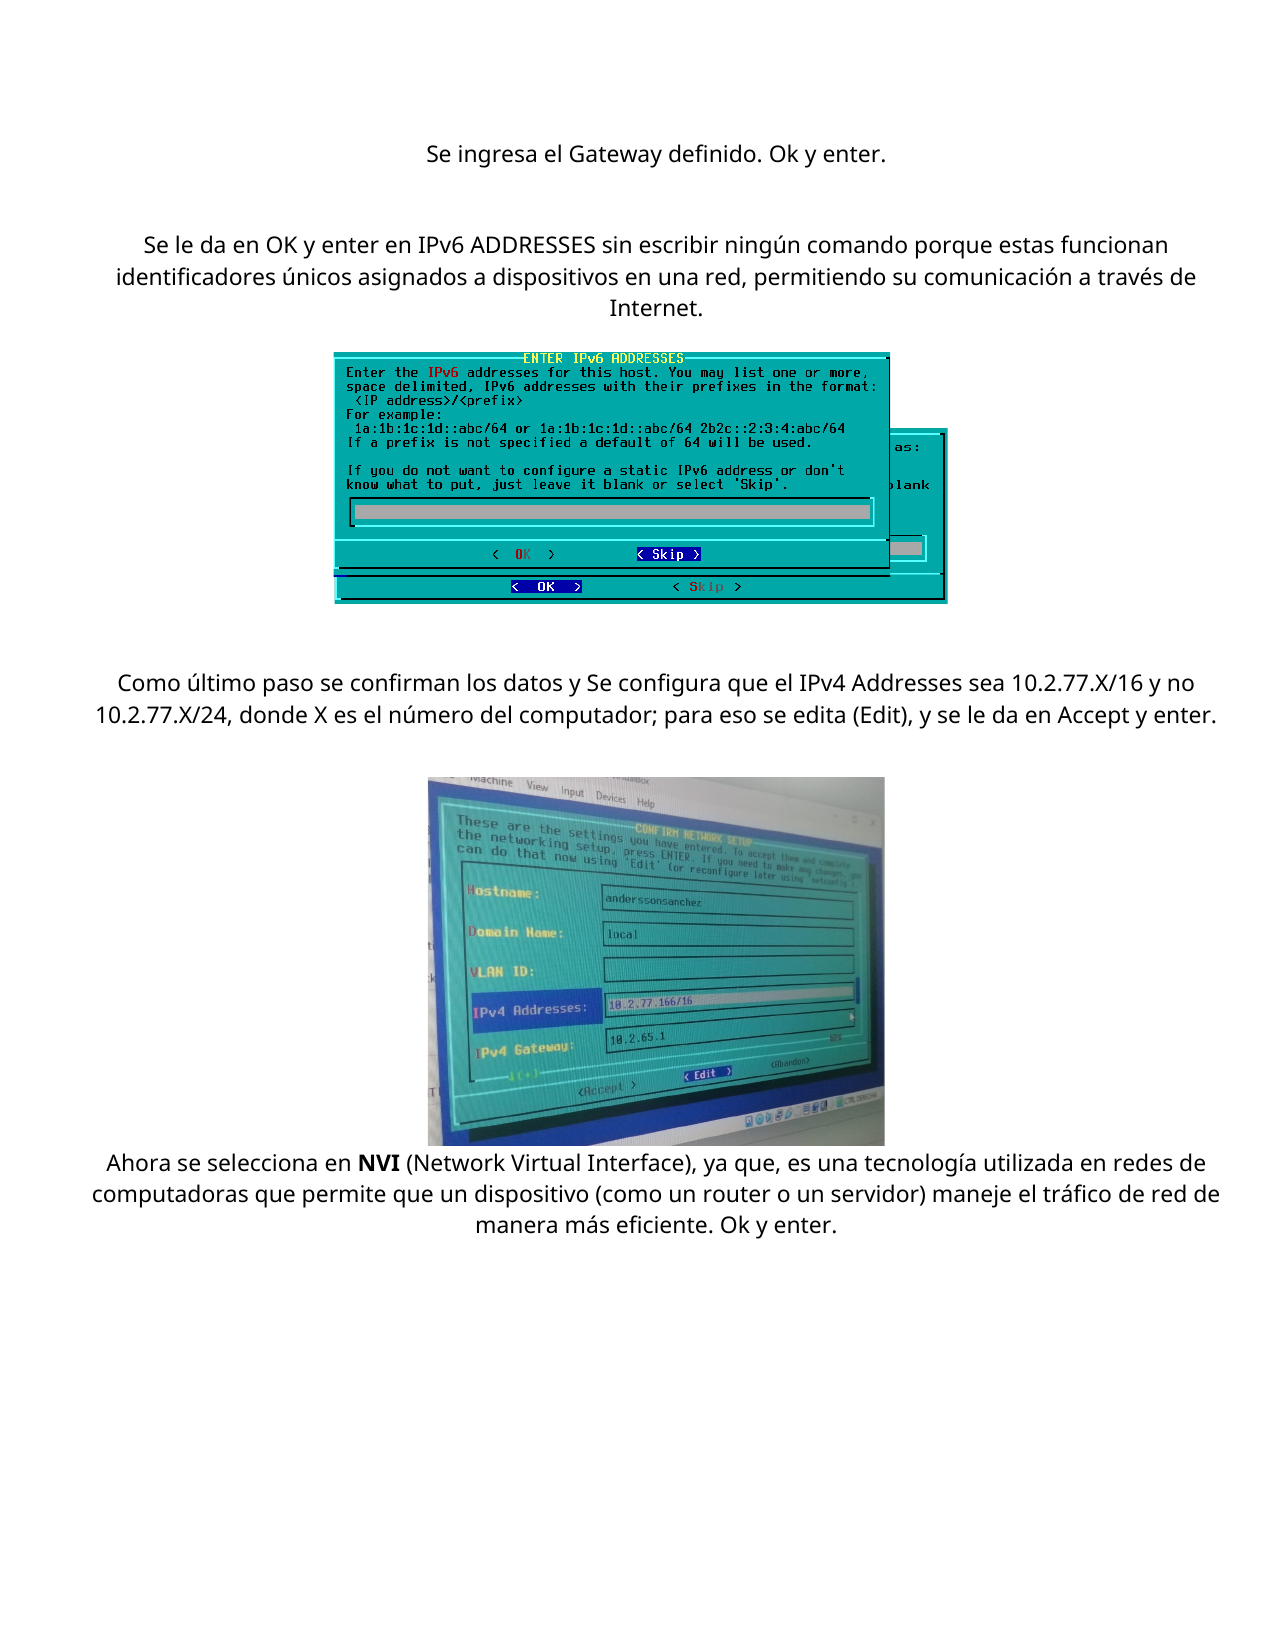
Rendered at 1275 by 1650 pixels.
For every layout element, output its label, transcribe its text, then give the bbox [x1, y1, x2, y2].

text Se ingresa el Gateway definido. Ok y enter. [75, 137, 1237, 169]
text Ahora se selecciona en NVI (Network Virtual Interface), ya que, es una tecnología utilizada en redes de computadoras que permite que un dispositivo (como un router o un servidor) maneje el tráfico de red de manera más eficiente. Ok y enter. [75, 1147, 1237, 1240]
text Se le da en OK y enter en IPv6 ADDRESSES sin escribir ningún comando porque estas funcionan identificadores únicos asignados a dispositivos en una red, permitiendo su comunicación a través de Internet. [75, 229, 1237, 323]
picture [333, 352, 948, 604]
text Como último paso se confirman los datos y Se configura que el IPv4 Addresses sea 10.2.77.X/16 y no 10.2.77.X/24, donde X es el número del computador; para eso se edita (Edit), y se le da en Accept y enter. [75, 667, 1237, 730]
picture [427, 777, 885, 1146]
